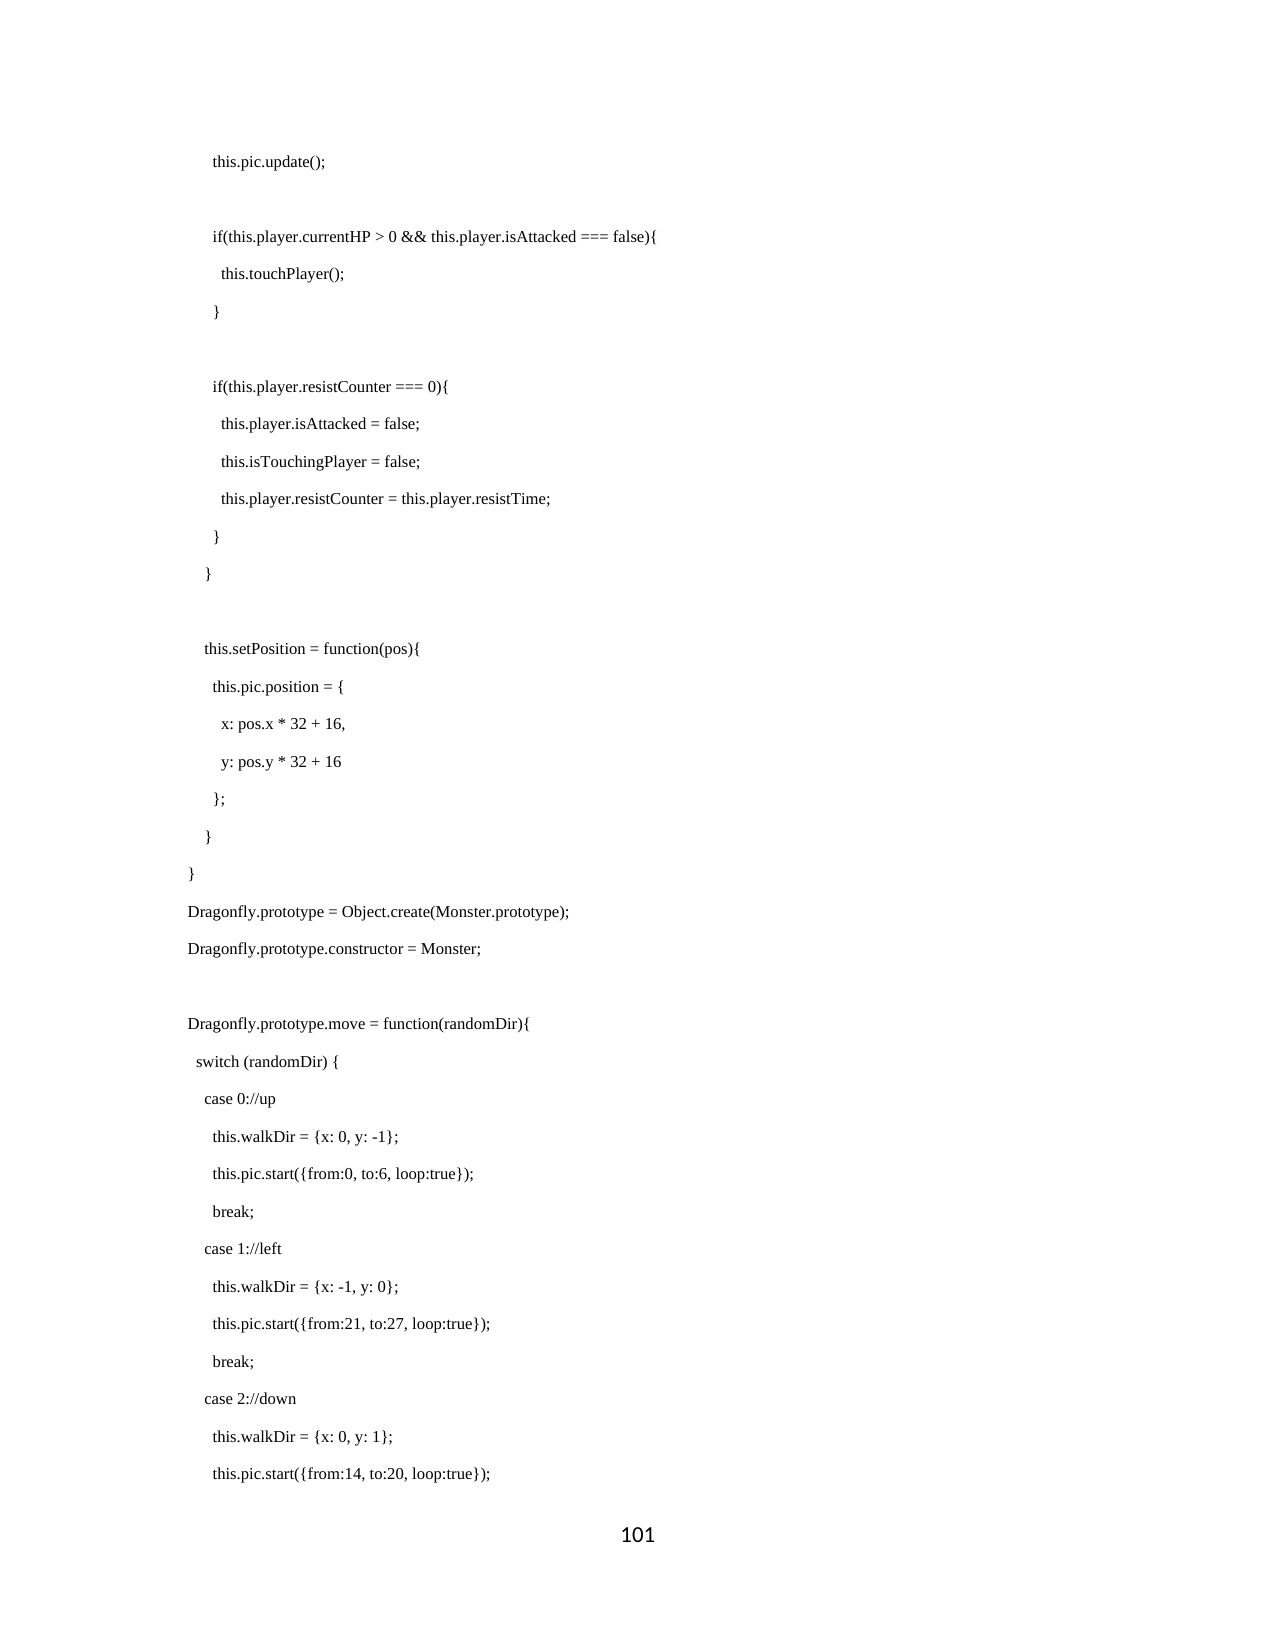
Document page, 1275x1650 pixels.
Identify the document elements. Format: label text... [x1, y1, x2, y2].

text case 0://up [187, 1087, 1087, 1108]
text this.isTouchingPlayer = false; [187, 450, 1087, 471]
text this.walkDir = {x: 0, y: 1}; [187, 1425, 1087, 1446]
text break; [187, 1350, 1087, 1371]
text Dragonfly.prototype.constructor = Monster; [187, 937, 1087, 958]
text this.player.resistCounter = this.player.resistTime; [187, 487, 1087, 508]
text } [187, 525, 1087, 546]
text Dragonfly.prototype = Object.create(Monster.prototype); [187, 900, 1087, 921]
text } [187, 825, 1087, 846]
text Dragonfly.prototype.move = function(randomDir){ [187, 1012, 1087, 1033]
text this.pic.position = { [187, 675, 1087, 696]
text }; [187, 787, 1087, 808]
text } [187, 300, 1087, 321]
text x: pos.x * 32 + 16, [187, 712, 1087, 733]
text this.setPosition = function(pos){ [187, 637, 1087, 658]
text if(this.player.resistCounter === 0){ [187, 375, 1087, 396]
text case 1://left [187, 1237, 1087, 1258]
text this.player.isAttacked = false; [187, 412, 1087, 433]
text this.pic.start({from:14, to:20, loop:true}); [187, 1462, 1087, 1483]
text this.walkDir = {x: -1, y: 0}; [187, 1275, 1087, 1296]
text switch (randomDir) { [187, 1050, 1087, 1071]
text case 2://down [187, 1387, 1087, 1408]
text this.pic.update(); [187, 150, 1087, 171]
text this.pic.start({from:21, to:27, loop:true}); [187, 1312, 1087, 1333]
text this.touchPlayer(); [187, 262, 1087, 283]
text break; [187, 1200, 1087, 1221]
text this.pic.start({from:0, to:6, loop:true}); [187, 1162, 1087, 1183]
text if(this.player.currentHP > 0 && this.player.isAttacked === false){ [187, 225, 1087, 246]
text y: pos.y * 32 + 16 [187, 750, 1087, 771]
text this.walkDir = {x: 0, y: -1}; [187, 1125, 1087, 1146]
text } [187, 862, 1087, 883]
text } [187, 562, 1087, 583]
